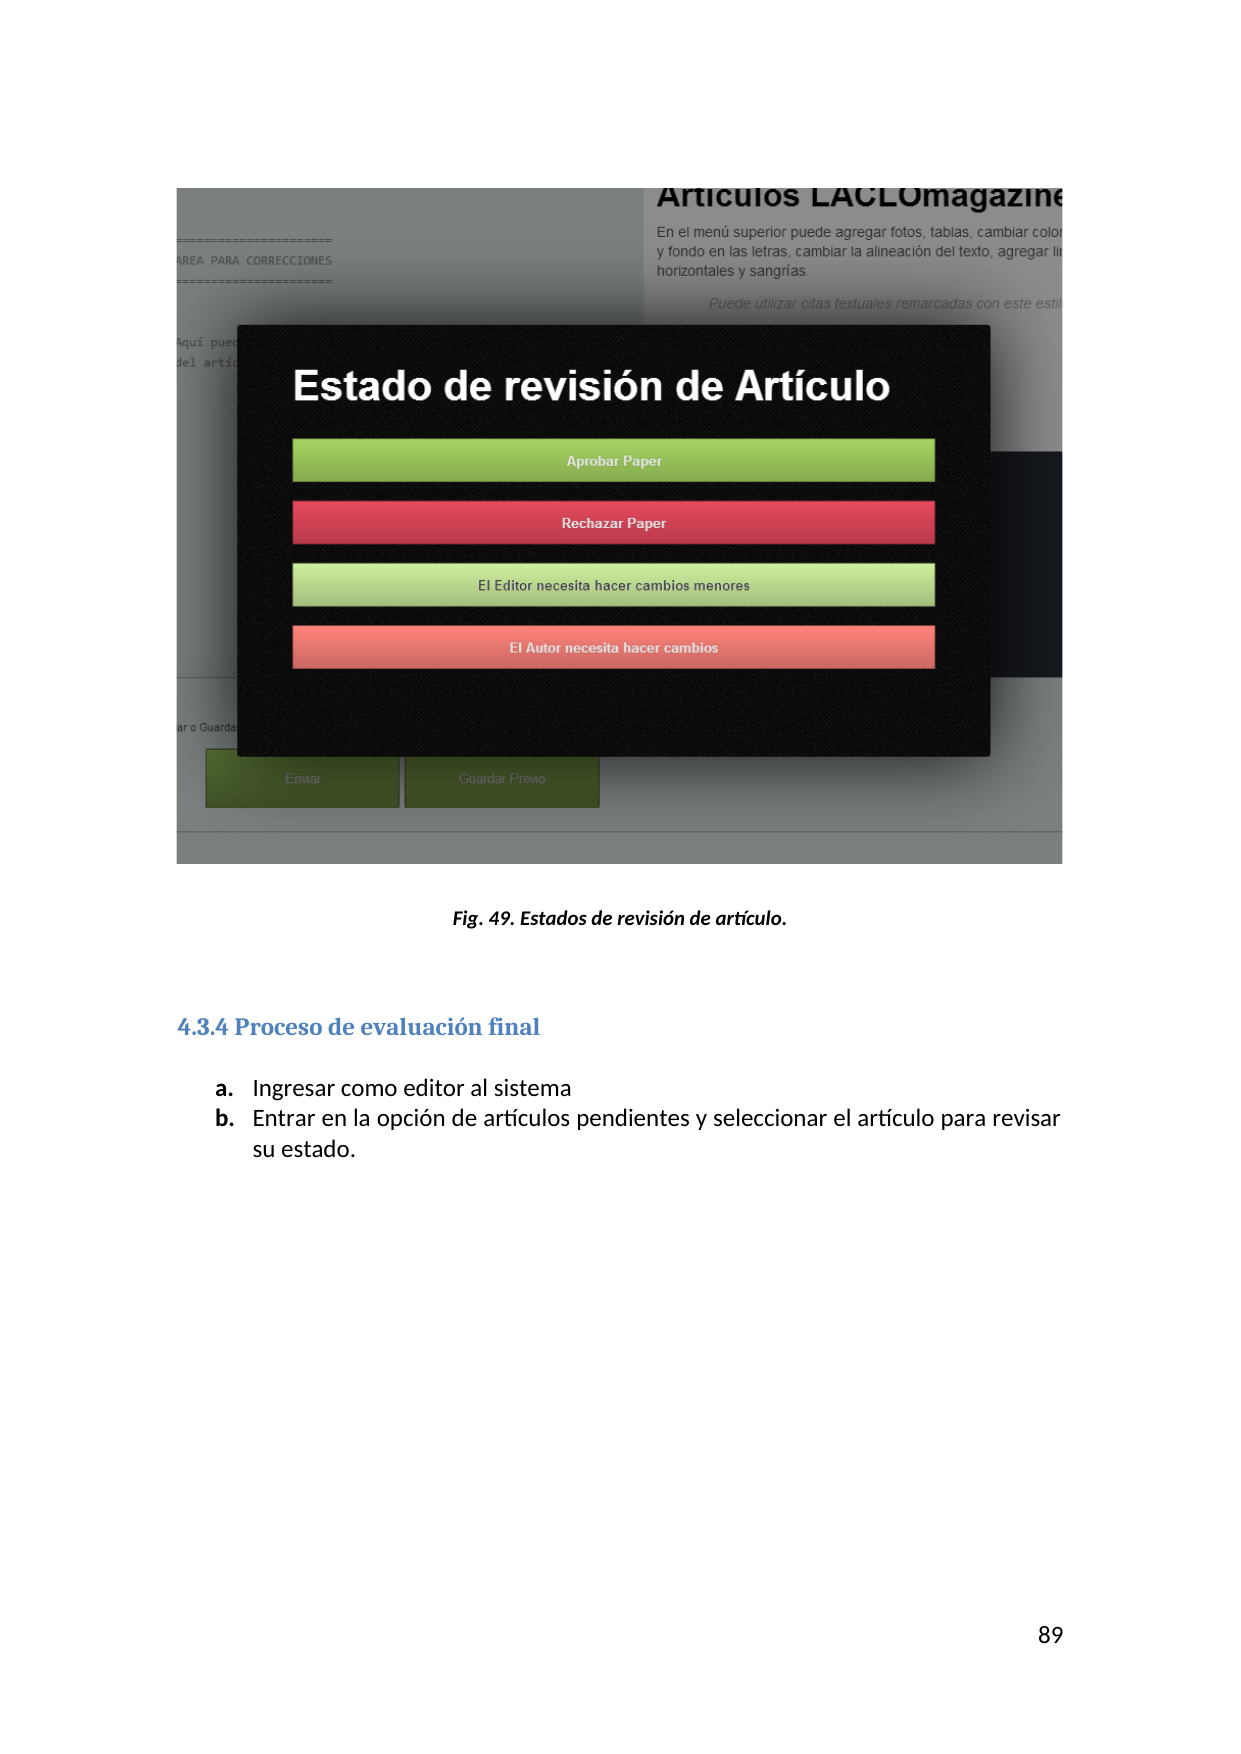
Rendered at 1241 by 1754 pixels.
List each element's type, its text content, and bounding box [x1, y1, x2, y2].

picture [176, 188, 1063, 864]
list Ingresar como editor al sistema [215, 1072, 1063, 1102]
list Fig. 49. Estados de revisión de artículo. [177, 905, 1063, 931]
subtitle 4.3.4 Proceso de evaluación final [177, 1013, 1063, 1041]
list Entrar en la opción de artículos pendientes y seleccionar el artículo para revisar su estado. [215, 1102, 1063, 1163]
